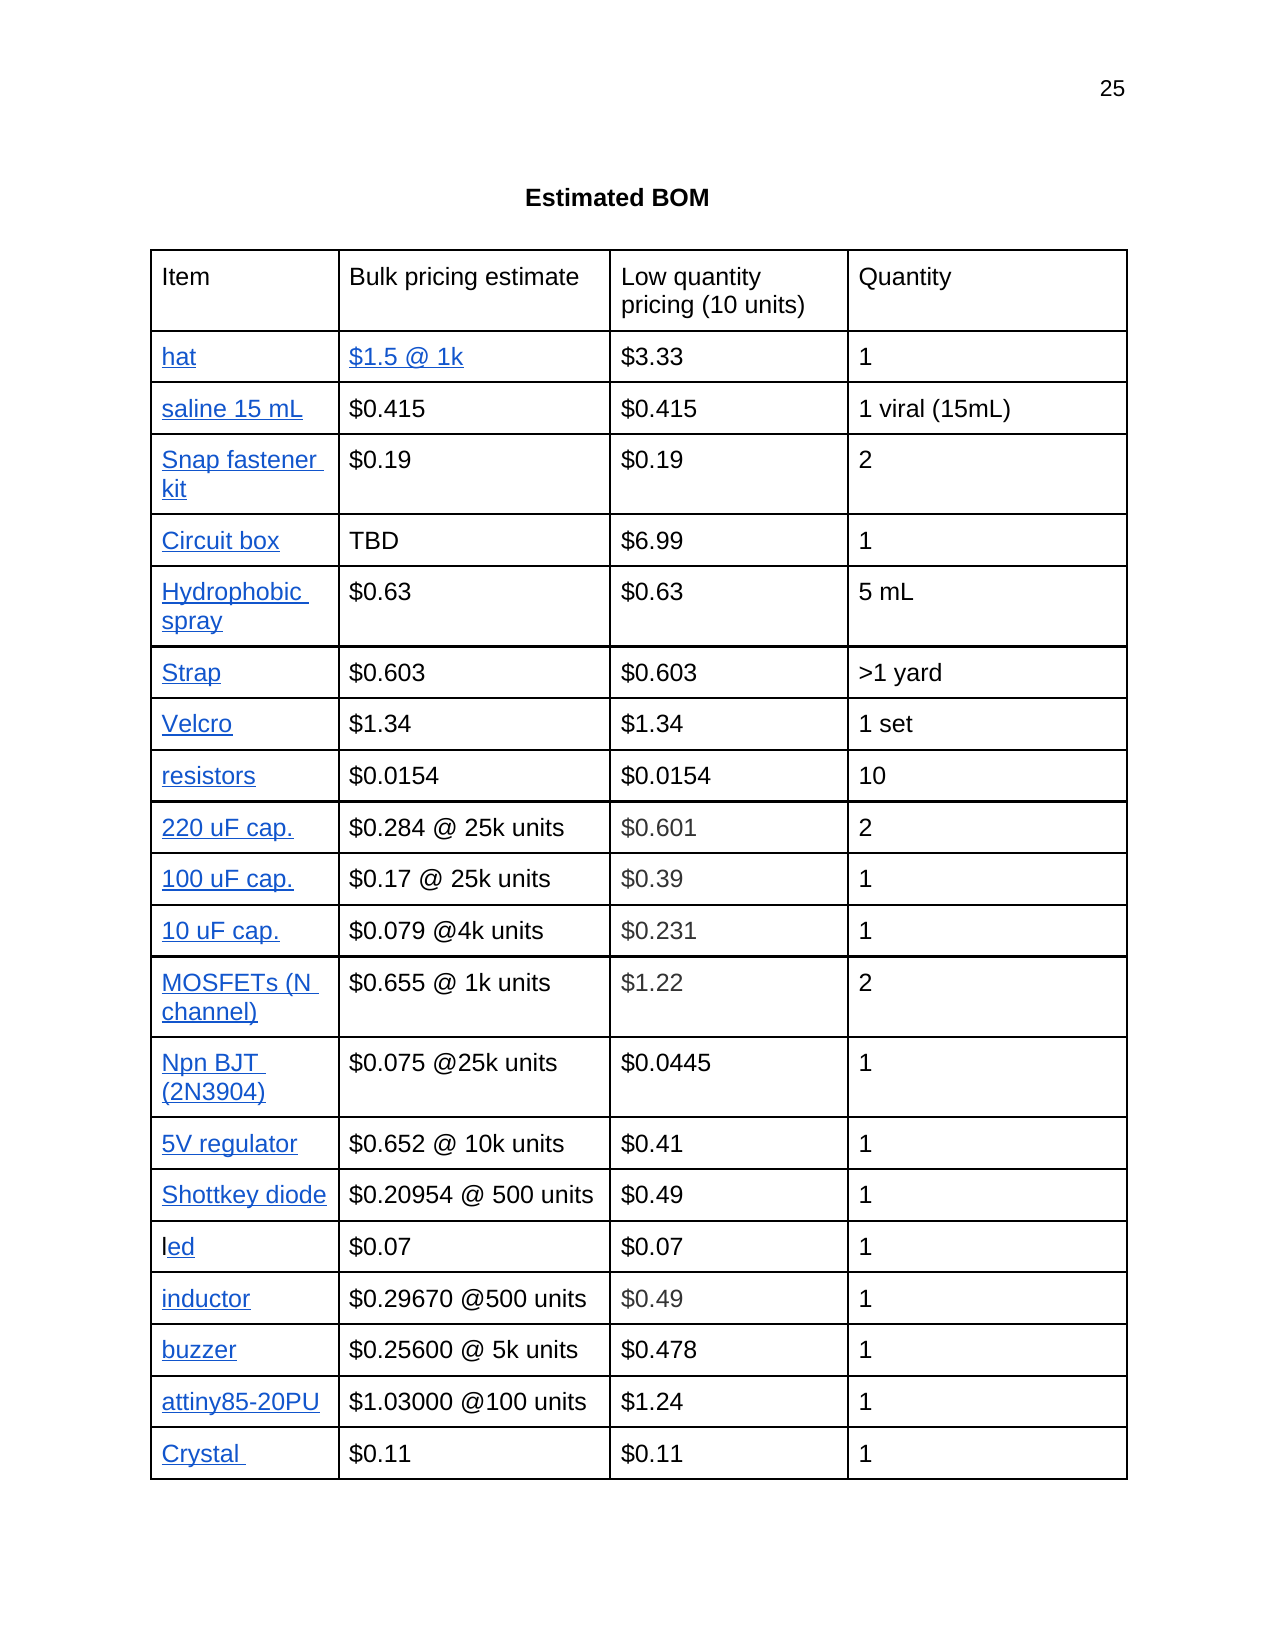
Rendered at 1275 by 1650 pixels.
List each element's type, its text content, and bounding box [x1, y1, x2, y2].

table_cell $0.079 @4k units [340, 906, 609, 955]
table_cell $0.39 [611, 854, 847, 904]
table_cell led [152, 1222, 338, 1271]
table_cell 100 uF cap. [152, 854, 338, 904]
table_cell $0.29670 @500 units [340, 1273, 609, 1323]
table_cell saline 15 mL [152, 383, 338, 433]
table_cell $0.11 [340, 1428, 609, 1478]
table_cell 10 [849, 751, 1126, 800]
table_cell $0.07 [611, 1222, 847, 1271]
table_header Quantity [849, 251, 1126, 329]
table_cell inductor [152, 1273, 338, 1323]
table_cell $0.41 [611, 1118, 847, 1168]
table_cell $0.415 [611, 383, 847, 433]
table_cell $3.33 [611, 332, 847, 381]
table_cell 1 [849, 332, 1126, 381]
table_cell $6.99 [611, 515, 847, 565]
table_cell Strap [152, 648, 338, 697]
table_cell $0.25600 @ 5k units [340, 1325, 609, 1374]
table_cell Shottkey diode [152, 1170, 338, 1219]
table_cell 1 [849, 1118, 1126, 1168]
table_cell 1 viral (15mL) [849, 383, 1126, 433]
table_cell Snap fastener kit [152, 435, 338, 513]
table_cell $0.075 @25k units [340, 1038, 609, 1116]
table_cell 1 [849, 854, 1126, 904]
table_cell 1 [849, 1273, 1126, 1323]
table_cell $0.0154 [340, 751, 609, 800]
table_cell $1.34 [611, 699, 847, 749]
table_cell buzzer [152, 1325, 338, 1374]
table_cell 5 mL [849, 567, 1126, 645]
table_cell $0.0154 [611, 751, 847, 800]
table_cell $0.63 [340, 567, 609, 645]
table_cell $0.231 [611, 906, 847, 955]
table_cell 1 set [849, 699, 1126, 749]
table_cell MOSFETs (N channel) [152, 958, 338, 1036]
table_cell 220 uF cap. [152, 803, 338, 852]
table_cell hat [152, 332, 338, 381]
table_cell attiny85-20PU [152, 1377, 338, 1426]
table_cell 5V regulator [152, 1118, 338, 1168]
table_cell $1.34 [340, 699, 609, 749]
table_cell 1 [849, 1377, 1126, 1426]
table_cell $0.603 [340, 648, 609, 697]
table_cell $1.03000 @100 units [340, 1377, 609, 1426]
table_cell $0.655 @ 1k units [340, 958, 609, 1036]
table_cell $0.49 [611, 1273, 847, 1323]
table_cell $0.19 [340, 435, 609, 513]
table_cell $0.17 @ 25k units [340, 854, 609, 904]
table_cell $0.652 @ 10k units [340, 1118, 609, 1168]
table_cell $0.284 @ 25k units [340, 803, 609, 852]
table_cell $1.24 [611, 1377, 847, 1426]
table_cell $0.63 [611, 567, 847, 645]
table_cell >1 yard [849, 648, 1126, 697]
table_cell Velcro [152, 699, 338, 749]
table_cell 2 [849, 435, 1126, 513]
table_cell 10 uF cap. [152, 906, 338, 955]
table_header Low quantity pricing (10 units) [611, 251, 847, 329]
table_cell 1 [849, 1038, 1126, 1116]
table_cell $0.0445 [611, 1038, 847, 1116]
table_cell 1 [849, 1170, 1126, 1219]
table_cell 1 [849, 1428, 1126, 1478]
table_cell $0.11 [611, 1428, 847, 1478]
table_cell 1 [849, 906, 1126, 955]
table_cell Crystal oscillator [152, 1428, 338, 1478]
text Estimated BOM [525, 183, 1125, 212]
table_cell $0.07 [340, 1222, 609, 1271]
table_header Bulk pricing estimate [340, 251, 609, 329]
table_cell $0.20954 @ 500 units [340, 1170, 609, 1219]
table_cell TBD [340, 515, 609, 565]
table_cell $0.19 [611, 435, 847, 513]
table_cell Hydrophobic spray [152, 567, 338, 645]
table_cell 1 [849, 1222, 1126, 1271]
table_cell 2 [849, 803, 1126, 852]
table_cell $0.603 [611, 648, 847, 697]
table_cell Npn BJT (2N3904) [152, 1038, 338, 1116]
table_cell 1 [849, 515, 1126, 565]
table_cell $0.478 [611, 1325, 847, 1374]
table_header Item [152, 251, 338, 329]
table_cell $1.5 @ 1k [340, 332, 609, 381]
table_cell $1.22 [611, 958, 847, 1036]
table_cell 1 [849, 1325, 1126, 1374]
table_cell $0.601 [611, 803, 847, 852]
table_cell Circuit box [152, 515, 338, 565]
table_cell resistors [152, 751, 338, 800]
table_cell $0.415 [340, 383, 609, 433]
table_cell 2 [849, 958, 1126, 1036]
table_cell $0.49 [611, 1170, 847, 1219]
